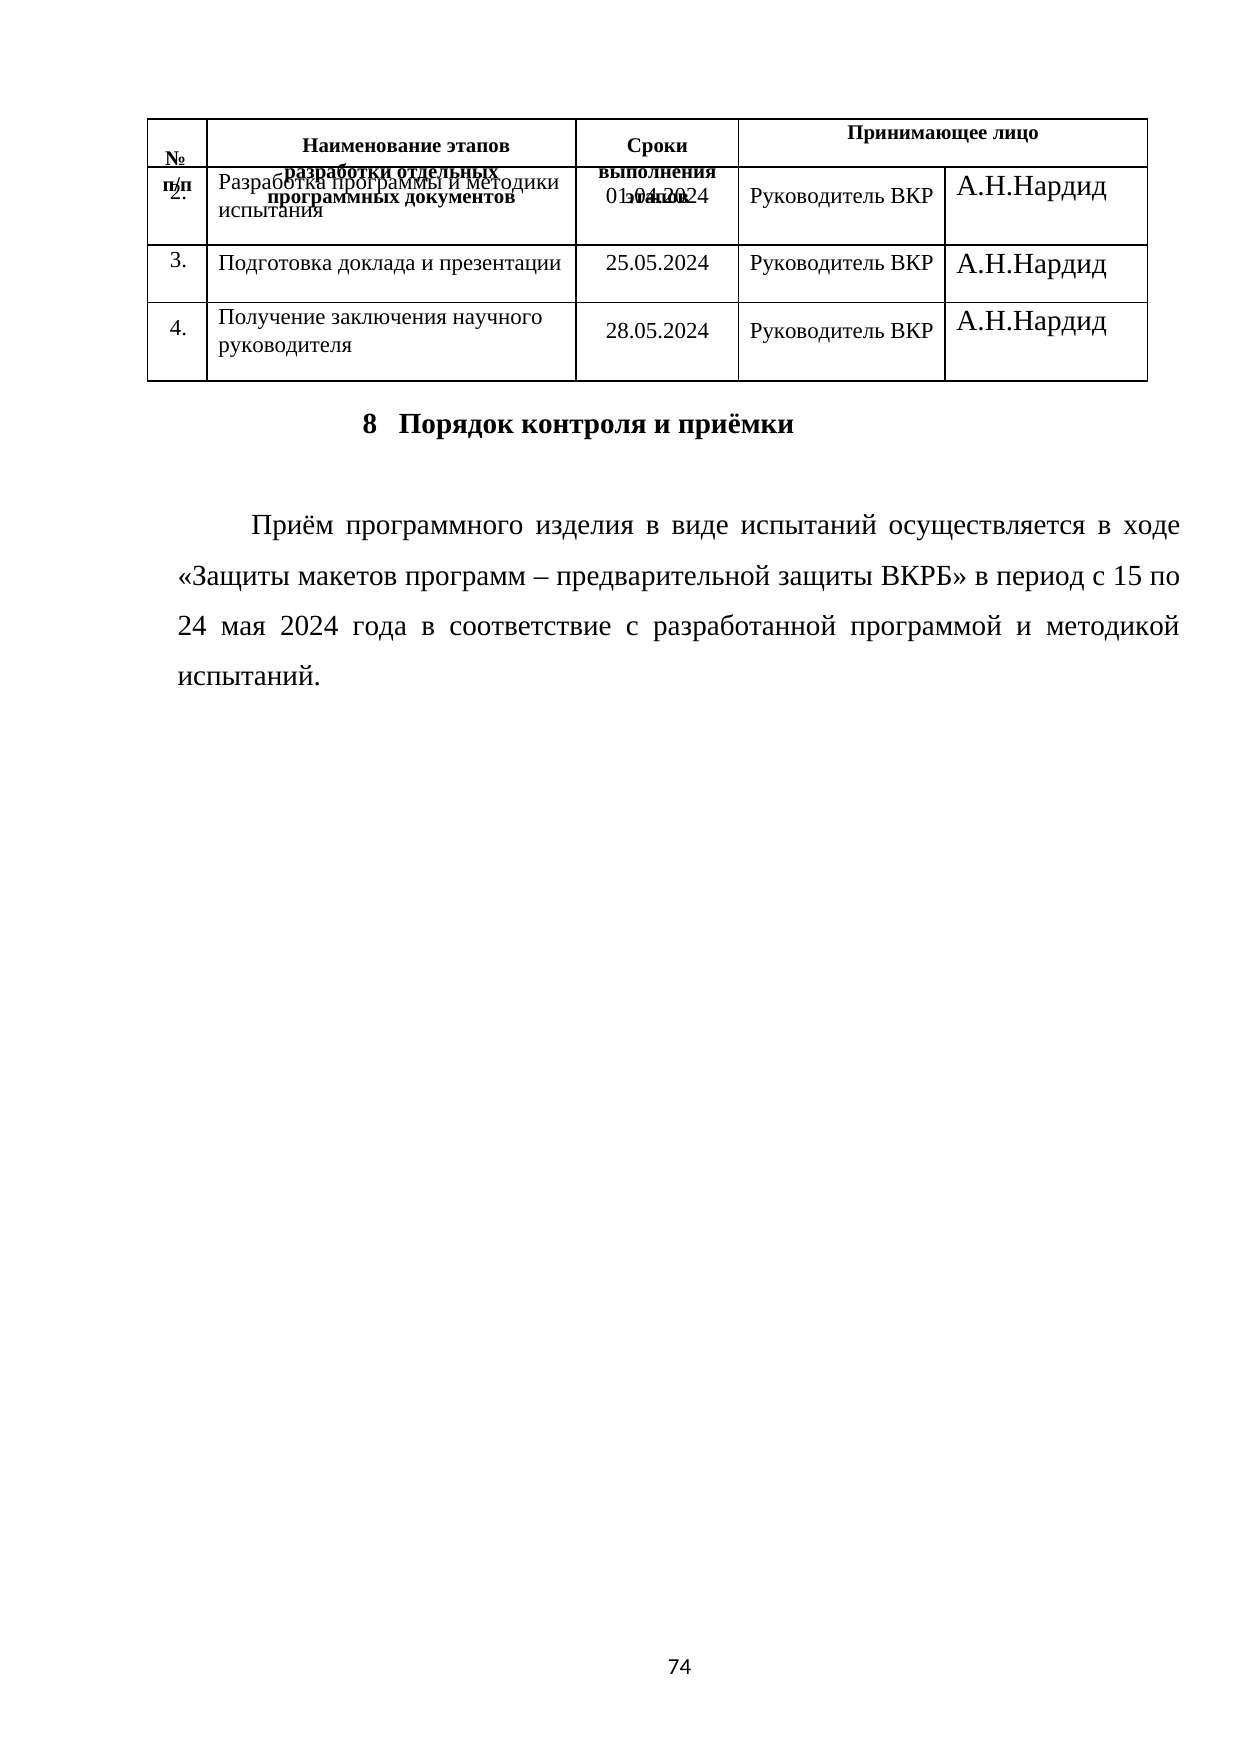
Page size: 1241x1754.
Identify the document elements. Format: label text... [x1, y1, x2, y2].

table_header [208, 120, 575, 166]
table_cell Получение заключения научного руководителя [208, 303, 575, 380]
table_cell 01.04.2024 [577, 168, 738, 244]
table_cell Руководитель ВКР [739, 246, 944, 302]
table_cell Руководитель ВКР [739, 168, 944, 244]
table_cell Подготовка доклада и презентации [208, 246, 575, 302]
table_cell Разработка программы и методики испытания [208, 168, 575, 244]
table_header Принимающее лицо [739, 120, 1147, 166]
table_cell [148, 168, 206, 244]
table_cell А.Н.Нардид [946, 246, 1147, 302]
table_cell А.Н.Нардид [946, 303, 1147, 380]
text Приём программного изделия в виде испытаний осуществляется в ходе «Защиты макетов программ – предварительной защиты ВКРБ» в период с 15 по 24 мая 2024 года в соответствие с разработанной программой и методикой испытаний. [177, 507, 1181, 692]
table_header Сроки выполнения этапов [577, 120, 738, 166]
table_cell Руководитель ВКР [739, 303, 944, 380]
text Порядок контроля и приёмки [288, 407, 1181, 440]
table_cell 28.05.2024 [577, 303, 738, 380]
table_cell 25.05.2024 [577, 246, 738, 302]
table_header № п/п [148, 120, 206, 166]
table_cell [148, 303, 206, 380]
table_cell [148, 246, 206, 302]
table_cell А.Н.Нардид [946, 168, 1147, 244]
